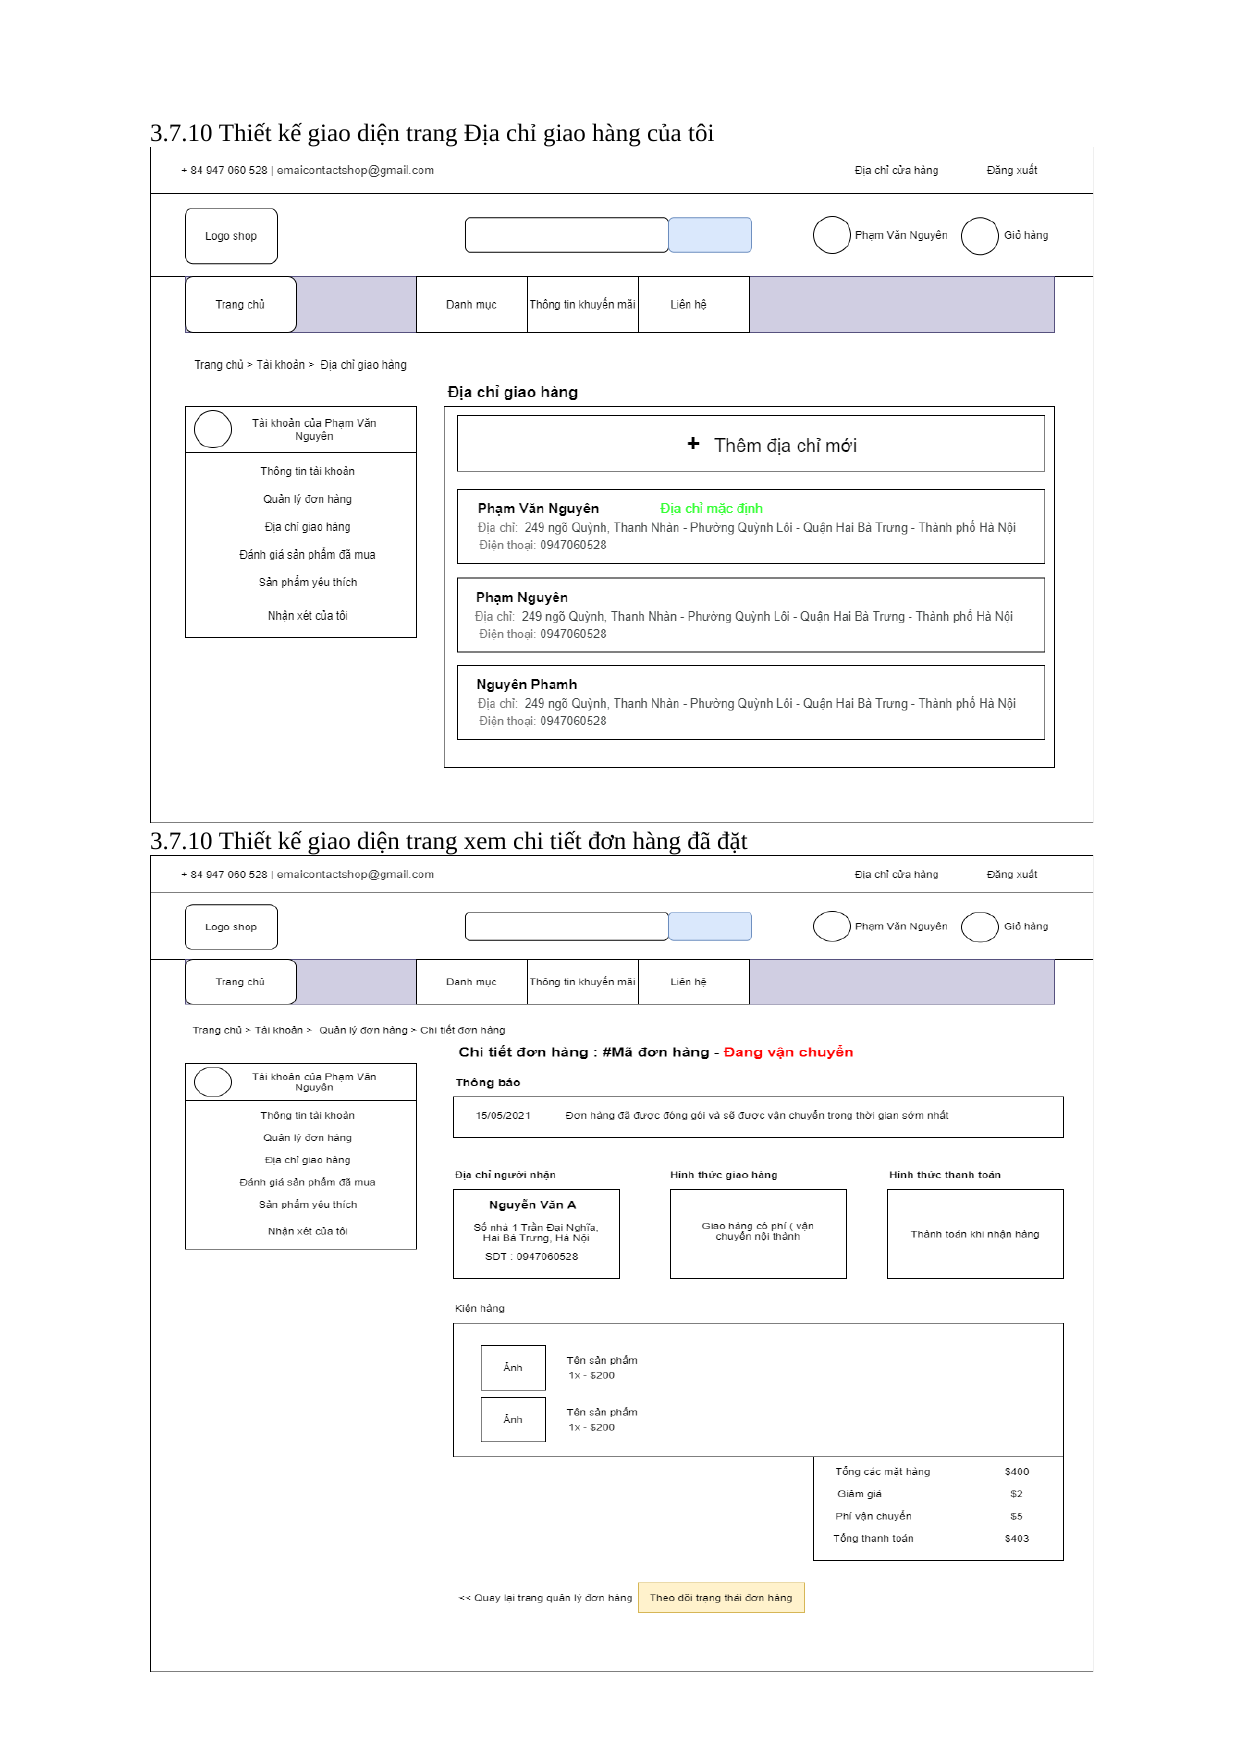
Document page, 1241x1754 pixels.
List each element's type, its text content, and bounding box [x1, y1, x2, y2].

picture [150, 147, 1094, 823]
subtitle 3.7.10 Thiết kế giao diện trang xem chi tiết đơn hàng đã đặt [150, 826, 1094, 855]
subtitle 3.7.10 Thiết kế giao diện trang Địa chỉ giao hàng của tôi [150, 118, 1094, 147]
picture [150, 855, 1094, 1672]
